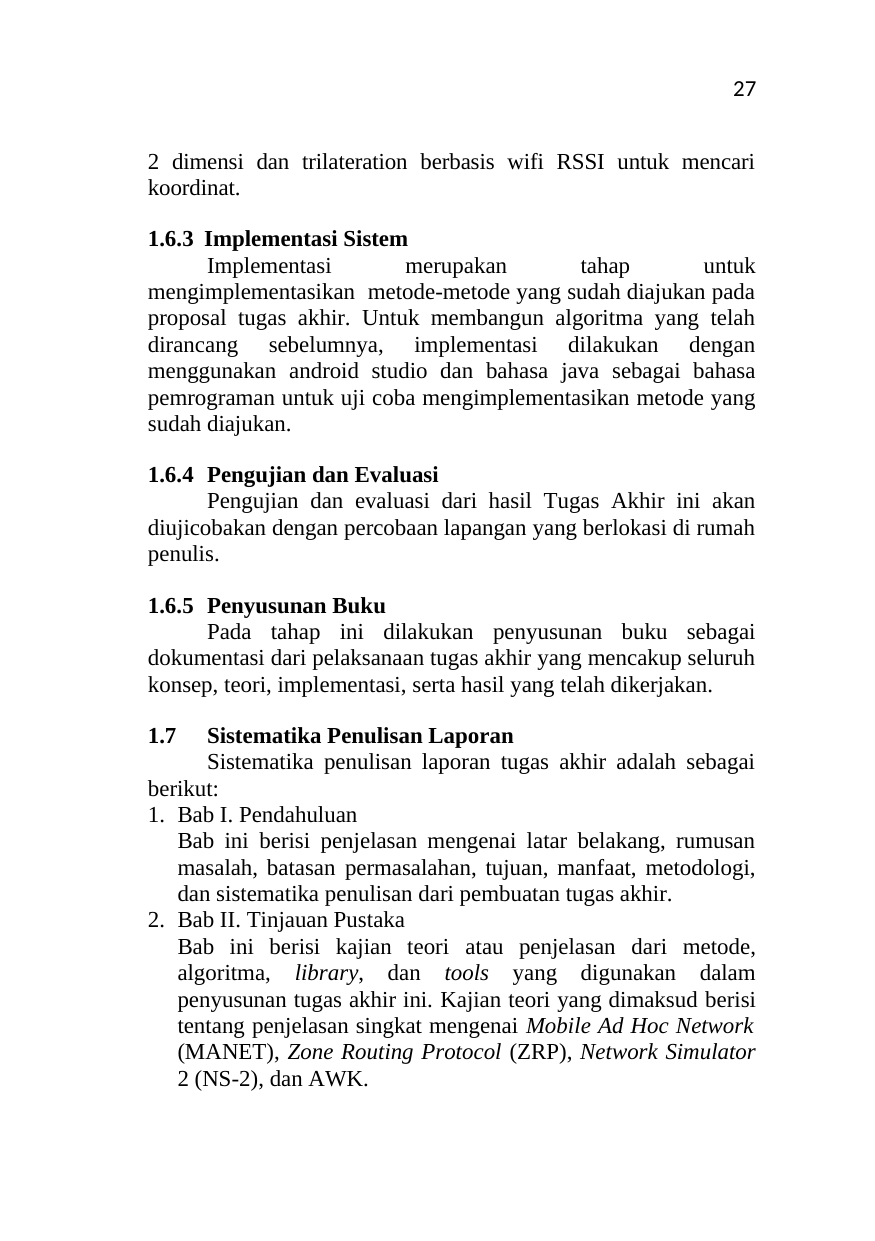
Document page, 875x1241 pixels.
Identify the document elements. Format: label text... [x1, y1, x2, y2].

subtitle Sistematika Penulisan Laporan [148, 722, 756, 748]
text Bab ini berisi kajian teori atau penjelasan dari metode, algoritma, library, dan tools yang digunakan dalam penyusunan tugas akhir ini. Kajian teori yang dimaksud berisi tentang penjelasan singkat mengenai Mobile Ad Hoc Network (MANET), Zone Routing Protocol (ZRP), Network Simulator 2 (NS-2), dan AWK. [177, 933, 756, 1091]
list Bab I. Pendahuluan [148, 801, 756, 827]
text Pengujian dan evaluasi dari hasil Tugas Akhir ini akan diujicobakan dengan percobaan lapangan yang berlokasi di rumah penulis. [148, 488, 756, 567]
text Implementasi merupakan tahap untuk mengimplementasikan metode-metode yang sudah diajukan pada proposal tugas akhir. Untuk membangun algoritma yang telah dirancang sebelumnya, implementasi dilakukan dengan menggunakan android studio dan bahasa java sebagai bahasa pemrograman untuk uji coba mengimplementasikan metode yang sudah diajukan. [148, 252, 756, 436]
text Pada tahap ini dilakukan penyusunan buku sebagai dokumentasi dari pelaksanaan tugas akhir yang mencakup seluruh konsep, teori, implementasi, serta hasil yang telah dikerjakan. [148, 618, 756, 697]
text Sistematika penulisan laporan tugas akhir adalah sebagai berikut: [148, 748, 756, 801]
text Bab ini berisi penjelasan mengenai latar belakang, rumusan masalah, batasan permasalahan, tujuan, manfaat, metodologi, dan sistematika penulisan dari pembuatan tugas akhir. [177, 827, 756, 907]
list Bab II. Tinjauan Pustaka [148, 907, 756, 933]
subtitle Penyusunan Buku [148, 592, 756, 618]
subtitle Pengujian dan Evaluasi [148, 461, 756, 488]
subtitle Implementasi Sistem [148, 225, 756, 252]
